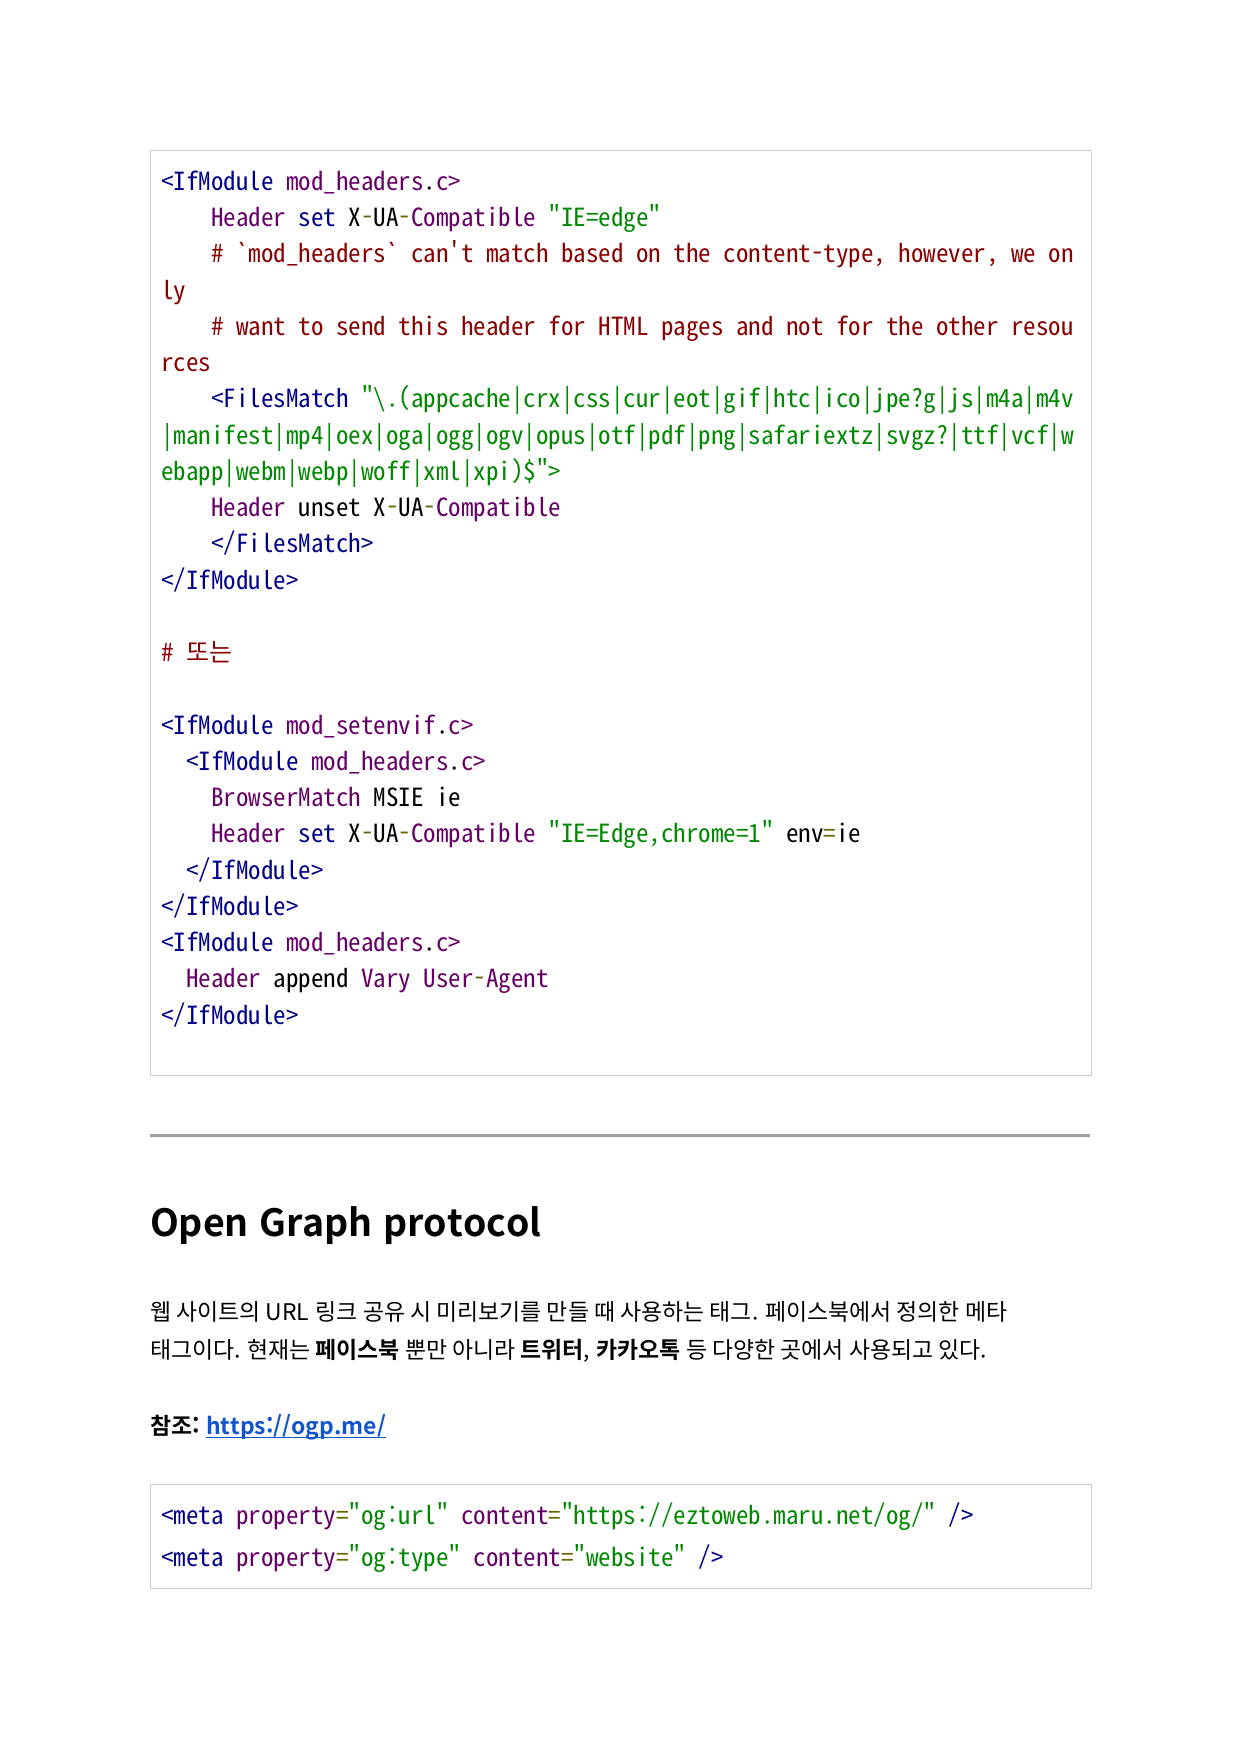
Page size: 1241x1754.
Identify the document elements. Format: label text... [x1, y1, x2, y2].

text Open Graph protocol [150, 1193, 1090, 1247]
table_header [151, 1485, 1091, 1588]
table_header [151, 151, 1091, 1075]
text 웹 사이트의 URL 링크 공유 시 미리보기를 만들 때 사용하는 태그. 페이스북에서 정의한 메타 태그이다. 현재는 페이스북 뿐만 아니라 트위터, 카카오톡 등 다양한 곳에서 사용되고 있다. [150, 1294, 1090, 1365]
text 참조: https://ogp.me/ [150, 1408, 1090, 1441]
